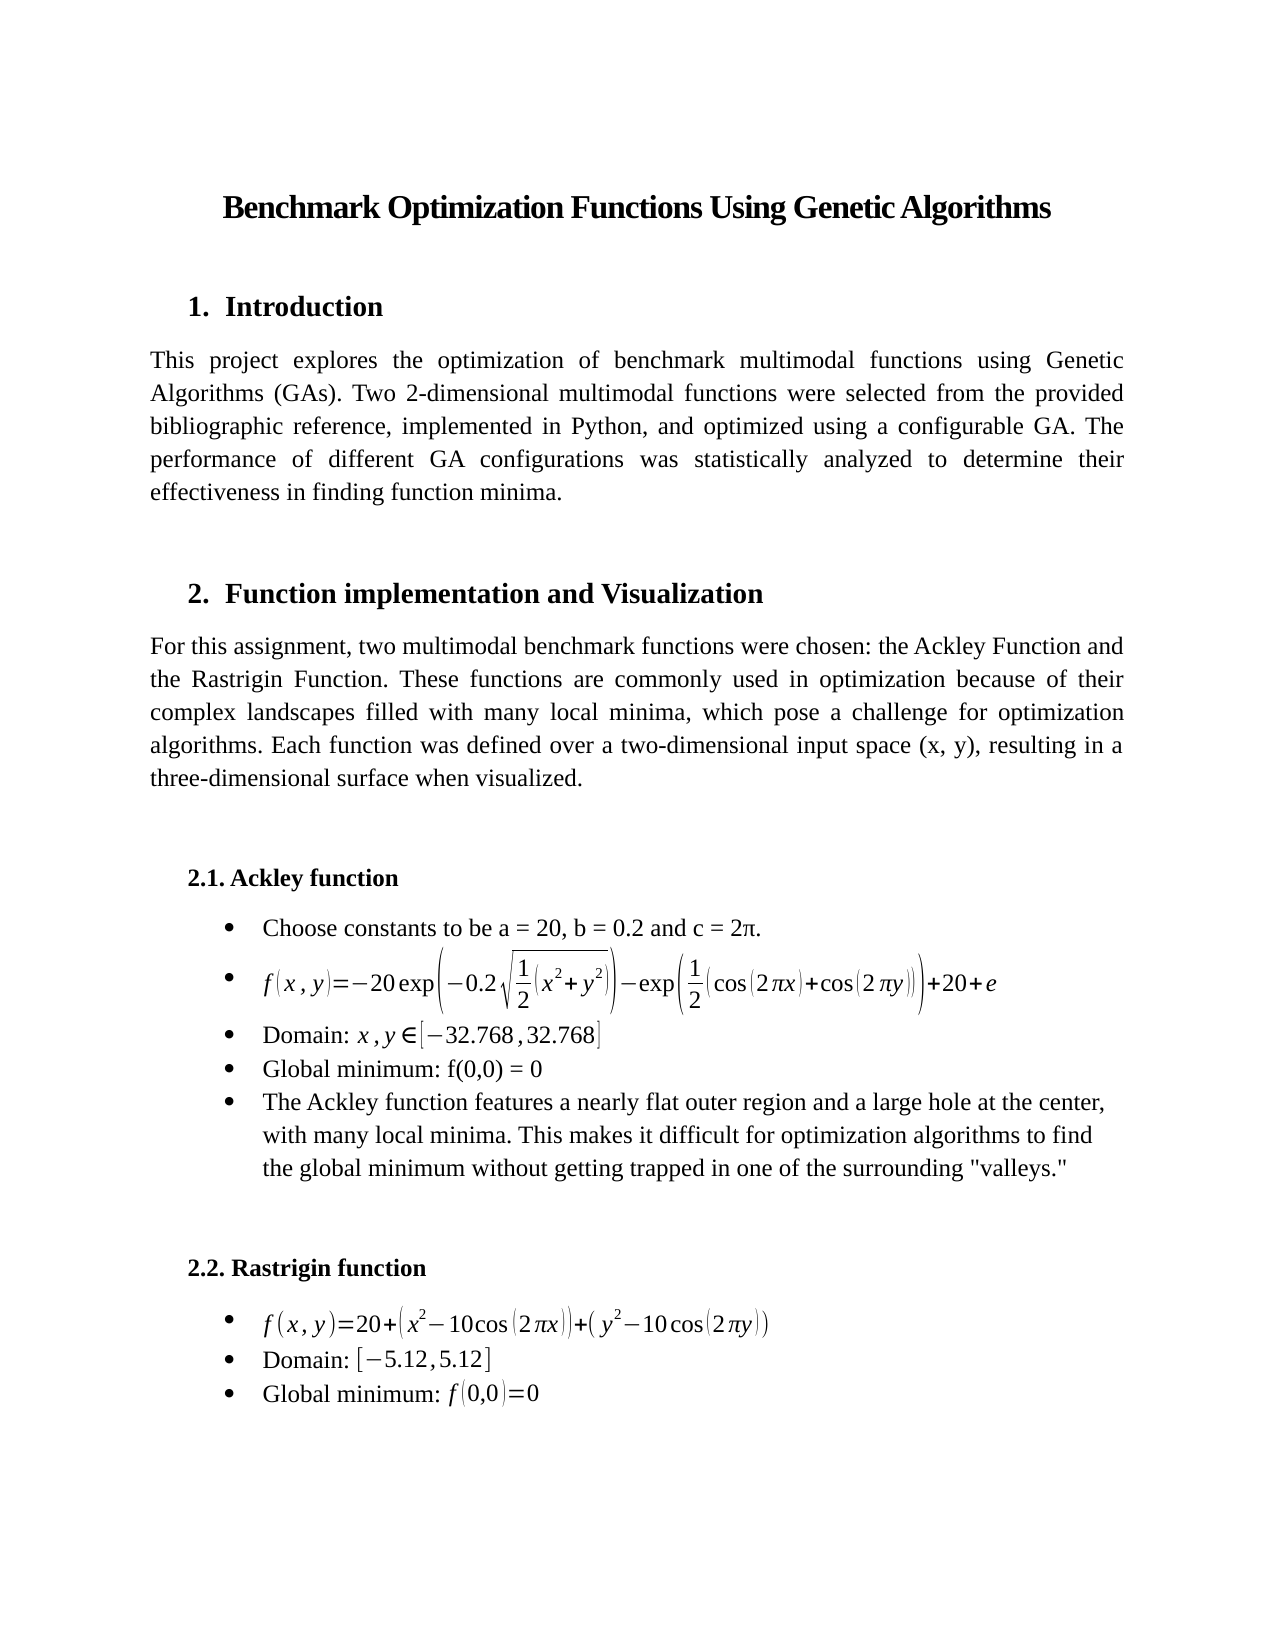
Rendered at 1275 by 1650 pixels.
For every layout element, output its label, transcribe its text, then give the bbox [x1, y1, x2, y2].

text 2.2. Rastrigin function [150, 1253, 1125, 1282]
subtitle Benchmark Optimization Functions Using Genetic Algorithms [150, 187, 1125, 226]
list The Ackley function features a nearly flat outer region and a large hole at the center, with many local minima. This makes it difficult for optimization algorithms to find the global minimum without getting trapped in one of the surrounding "valleys." [225, 1087, 1125, 1182]
list Domain: [225, 1020, 1125, 1050]
list Choose constants to be a = 20, b = 0.2 and c = 2π. [225, 913, 1125, 941]
text This project explores the optimization of benchmark multimodal functions using Genetic Algorithms (GAs). Two 2-dimensional multimodal functions were selected from the provided bibliographic reference, implemented in Python, and optimized using a configurable GA. The performance of different GA configurations was statistically analyzed to determine their effectiveness in finding function minima. [150, 345, 1125, 506]
list Global minimum: f(0,0) = 0 [225, 1054, 1125, 1083]
list Introduction [187, 289, 1125, 323]
text 2.1. Ackley function [150, 863, 1125, 892]
list Function implementation and Visualization [187, 576, 1125, 610]
list Domain: [225, 1345, 1125, 1374]
text For this assignment, two multimodal benchmark functions were chosen: the Ackley Function and the Rastrigin Function. These functions are commonly used in optimization because of their complex landscapes filled with many local minima, which pose a challenge for optimization algorithms. Each function was defined over a two-dimensional input space (x, y), resulting in a three-dimensional surface when visualized. [150, 631, 1125, 792]
list Global minimum: [225, 1378, 1125, 1408]
